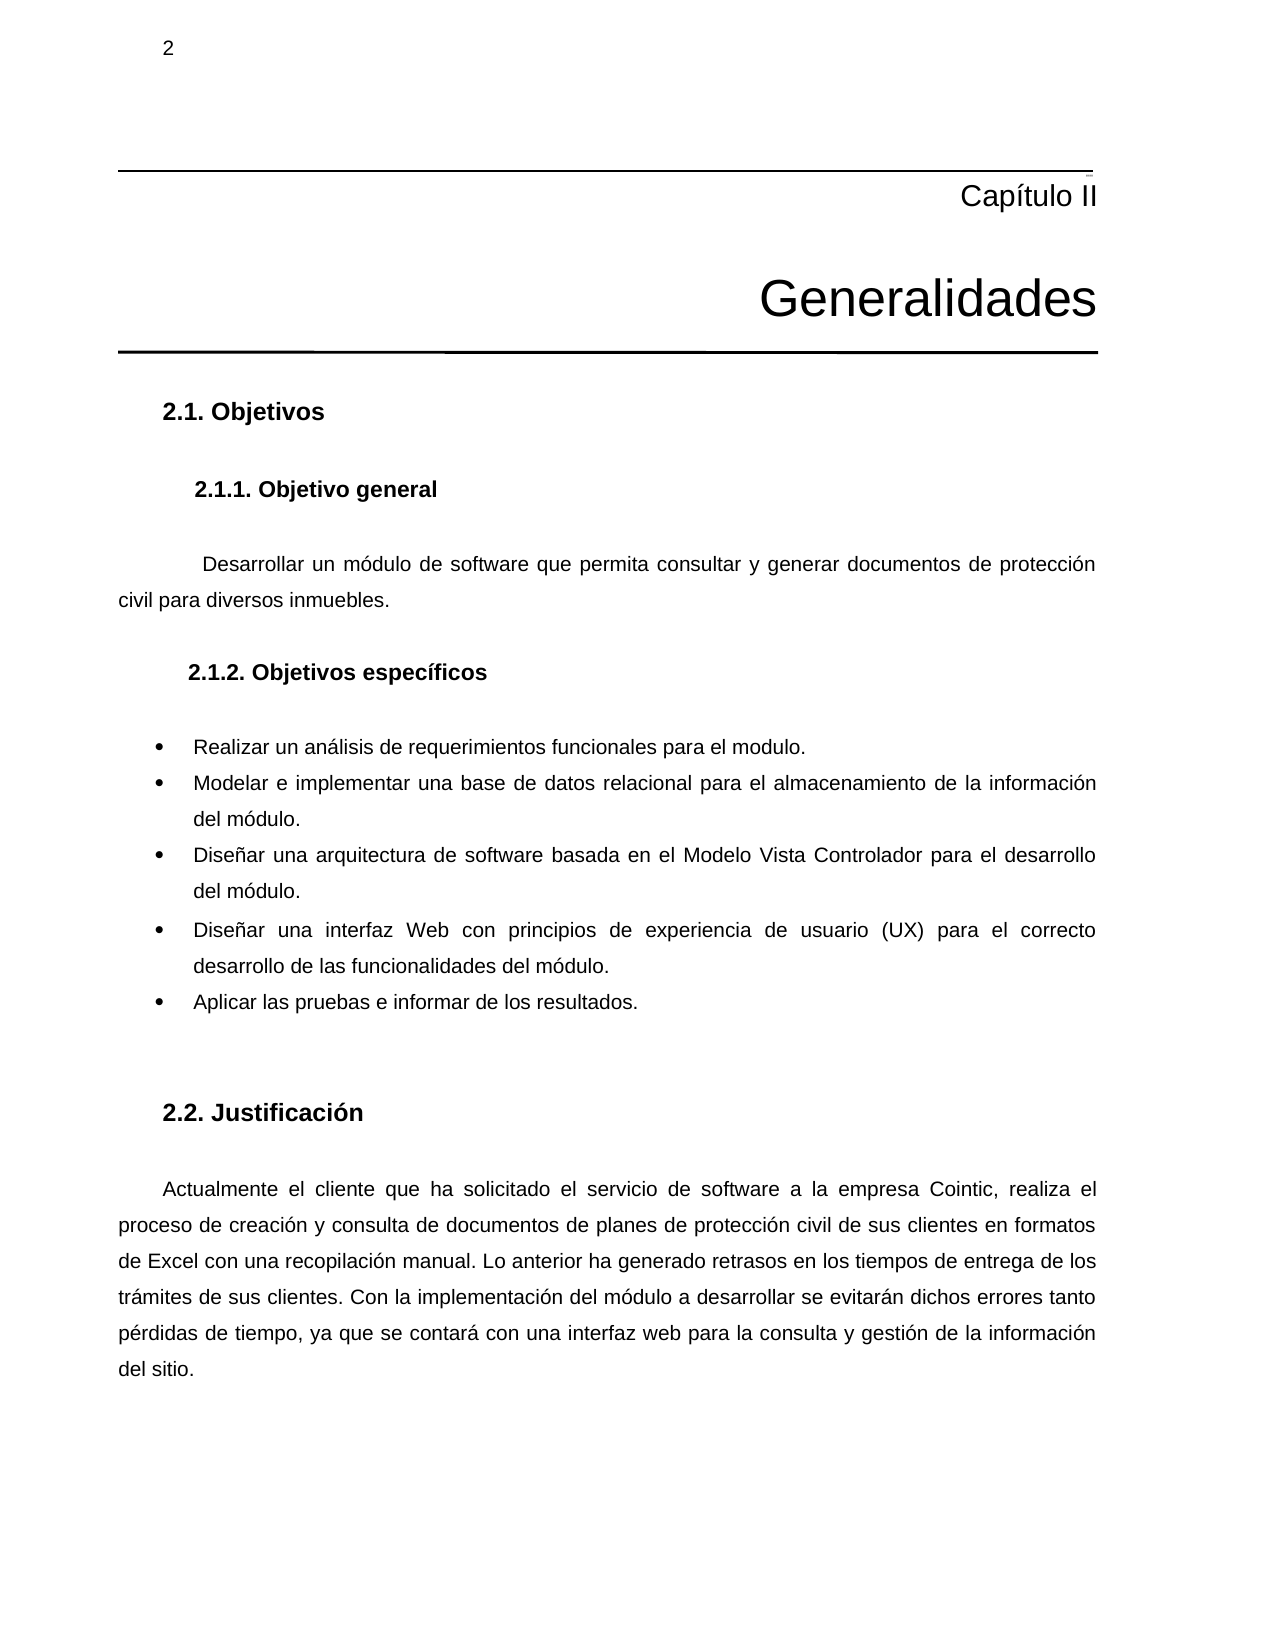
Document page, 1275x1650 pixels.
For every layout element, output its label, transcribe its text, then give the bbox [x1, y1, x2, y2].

text Actualmente el cliente que ha solicitado el servicio de software a la empresa Cointic, realiza el proceso de creación y consulta de documentos de planes de protección civil de sus clientes en formatos de Excel con una recopilación manual. Lo anterior ha generado retrasos en los tiempos de entrega de los trámites de sus clientes. Con la implementación del módulo a desarrollar se evitarán dichos errores tanto pérdidas de tiempo, ya que se contará con una interfaz web para la consulta y gestión de la información del sitio. [118, 1177, 1098, 1381]
text Capítulo II [118, 177, 1098, 212]
list Diseñar una arquitectura de software basada en el Modelo Vista Controlador para el desarrollo del módulo. [156, 843, 1098, 903]
subtitle Generalidades [118, 267, 1098, 327]
text Desarrollar un módulo de software que permita consultar y generar documentos de protección civil para diversos inmuebles. [118, 552, 1098, 611]
subtitle 2.1.1. Objetivo general [118, 476, 1098, 502]
subtitle 2.1. Objetivos [118, 397, 1098, 426]
list Modelar e implementar una base de datos relacional para el almacenamiento de la información del módulo. [156, 771, 1098, 831]
subtitle 2.1.2. Objetivos específicos [118, 659, 1098, 686]
list Diseñar una interfaz Web con principios de experiencia de usuario (UX) para el correcto desarrollo de las funcionalidades del módulo. [156, 918, 1098, 978]
list Realizar un análisis de requerimientos funcionales para el modulo. [156, 735, 1098, 759]
subtitle 2.2. Justificación [118, 1098, 1098, 1127]
list Aplicar las pruebas e informar de los resultados. [156, 990, 1098, 1014]
